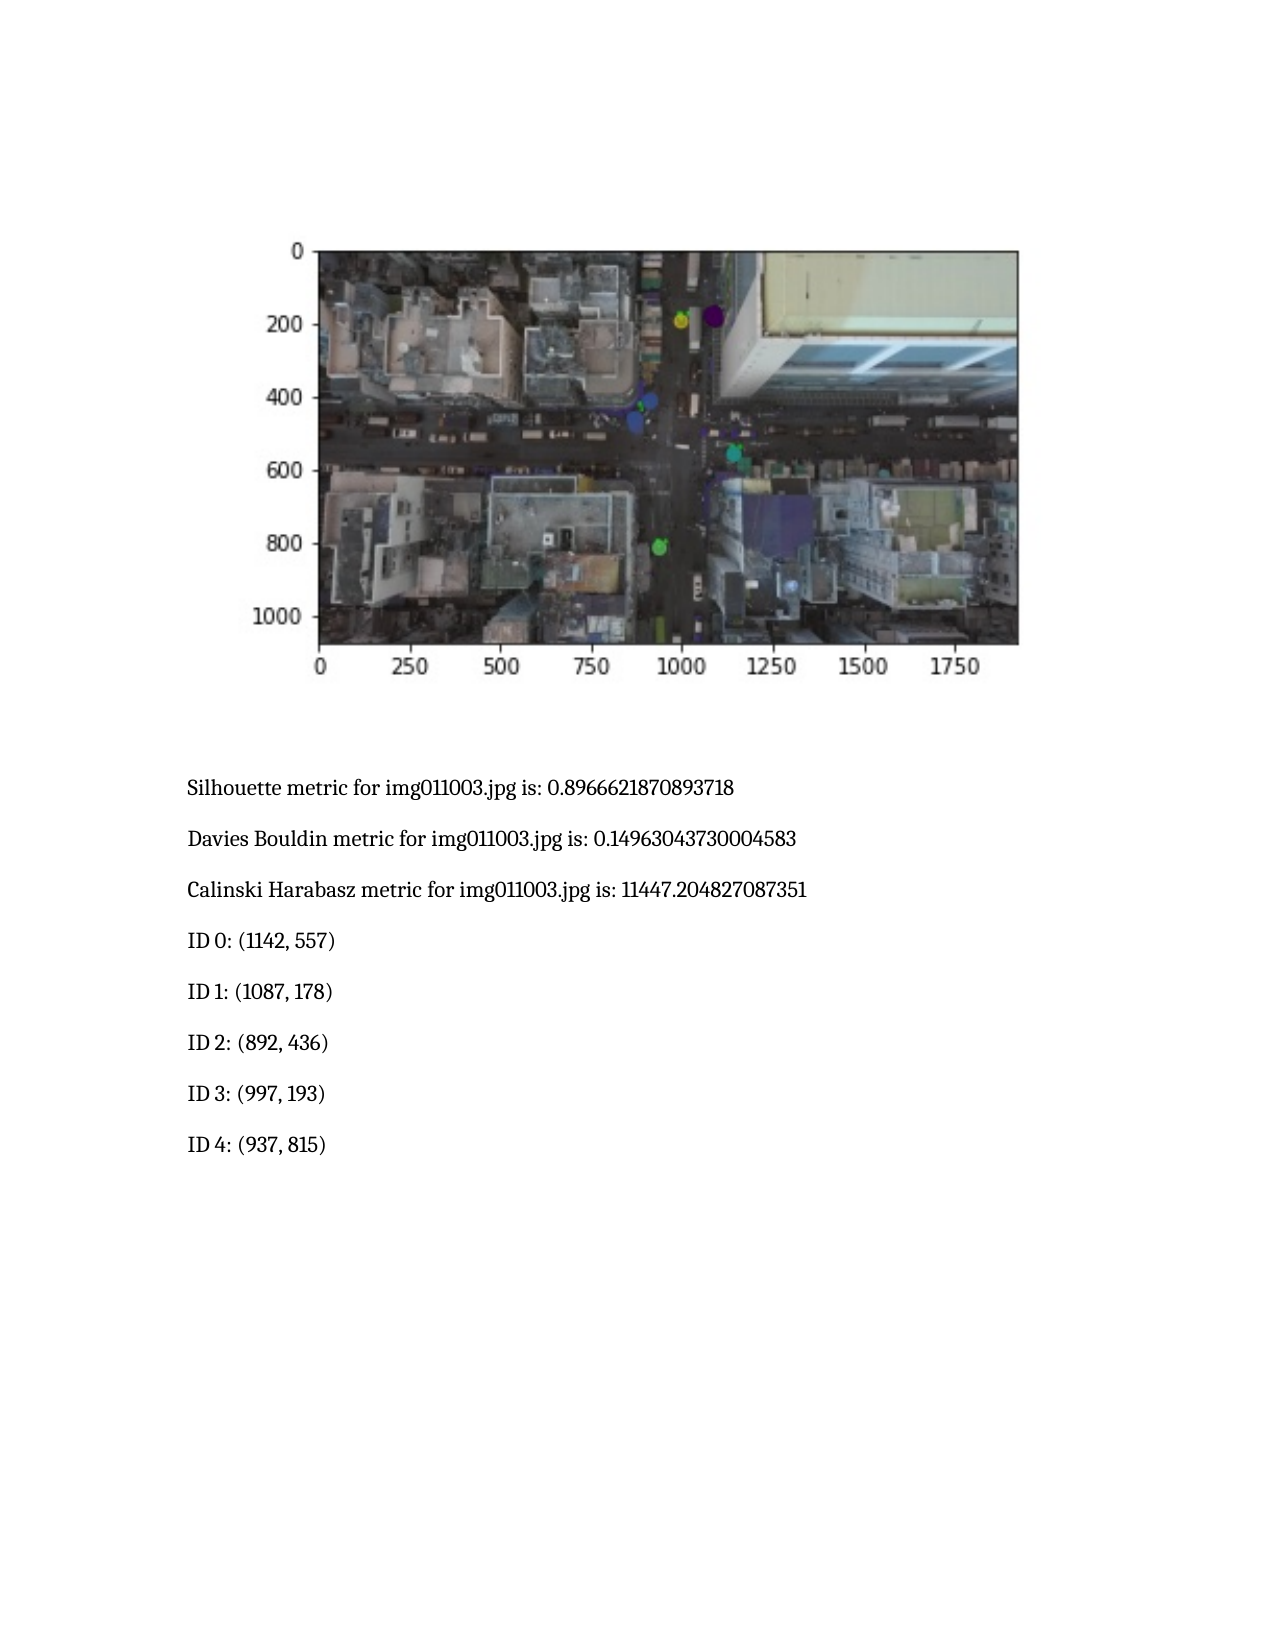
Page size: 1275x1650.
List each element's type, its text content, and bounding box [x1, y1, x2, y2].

text Davies Bouldin metric for img011003.jpg is: 0.14963043730004583 [187, 826, 1087, 852]
text Calinski Harabasz metric for img011003.jpg is: 11447.204827087351 [187, 877, 1087, 903]
text ID 4: (937, 815) [187, 1132, 1087, 1158]
text Silhouette metric for img011003.jpg is: 0.8966621870893718 [187, 775, 1087, 801]
text ID 1: (1087, 178) [187, 979, 1087, 1005]
text ID 0: (1142, 557) [187, 928, 1087, 954]
text ID 3: (997, 193) [187, 1081, 1087, 1107]
text ID 2: (892, 436) [187, 1030, 1087, 1056]
picture [206, 150, 1107, 750]
